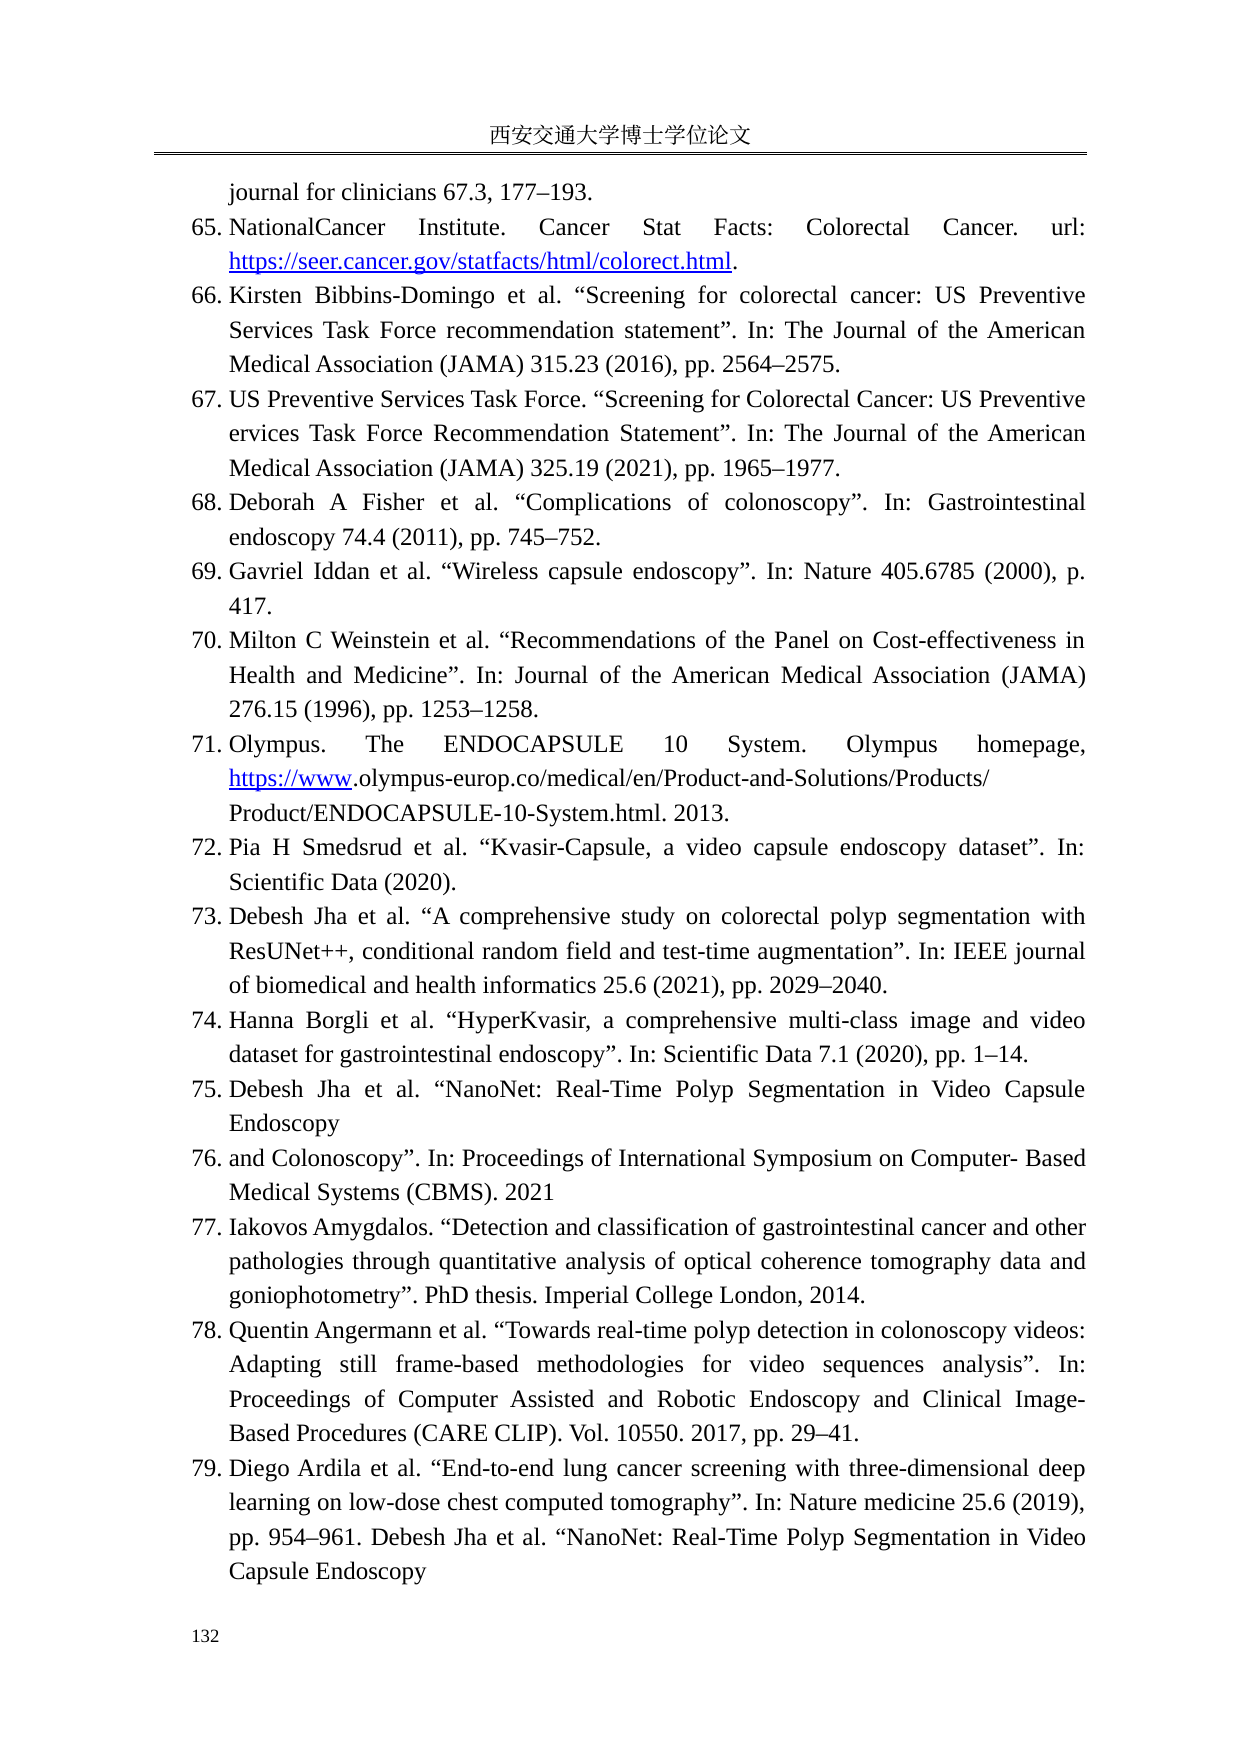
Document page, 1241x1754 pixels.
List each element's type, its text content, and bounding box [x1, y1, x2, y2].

list US Preventive Services Task Force. “Screening for Colorectal Cancer: US Preventive ervices Task Force Recommendation Statement”. In: The Journal of the American Medical Association (JAMA) 325.19 (2021), pp. 1965–1977. [191, 384, 1087, 482]
list Quentin Angermann et al. “Towards real-time polyp detection in colonoscopy videos: Adapting still frame-based methodologies for video sequences analysis”. In: Proceedings of Computer Assisted and Robotic Endoscopy and Clinical Image- Based Procedures (CARE CLIP). Vol. 10550. 2017, pp. 29–41. [191, 1315, 1087, 1447]
list Kirsten Bibbins-Domingo et al. “Screening for colorectal cancer: US Preventive Services Task Force recommendation statement”. In: The Journal of the American Medical Association (JAMA) 315.23 (2016), pp. 2564–2575. [191, 281, 1087, 378]
list Hanna Borgli et al. “HyperKvasir, a comprehensive multi-class image and video dataset for gastrointestinal endoscopy”. In: Scientific Data 7.1 (2020), pp. 1–14. [191, 1005, 1087, 1068]
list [191, 177, 1087, 206]
list Gavriel Iddan et al. “Wireless capsule endoscopy”. In: Nature 405.6785 (2000), p. 417. [191, 556, 1087, 620]
list Iakovos Amygdalos. “Detection and classification of gastrointestinal cancer and other pathologies through quantitative analysis of optical coherence tomography data and goniophotometry”. PhD thesis. Imperial College London, 2014. [191, 1212, 1087, 1309]
list and Colonoscopy”. In: Proceedings of International Symposium on Computer- Based Medical Systems (CBMS). 2021 [191, 1143, 1087, 1206]
list Pia H Smedsrud et al. “Kvasir-Capsule, a video capsule endoscopy dataset”. In: Scientific Data (2020). [191, 832, 1087, 896]
list Debesh Jha et al. “A comprehensive study on colorectal polyp segmentation with ResUNet++, conditional random field and test-time augmentation”. In: IEEE journal of biomedical and health informatics 25.6 (2021), pp. 2029–2040. [191, 901, 1087, 999]
list NationalCancer Institute. Cancer Stat Facts: Colorectal Cancer. url: https://seer.cancer.gov/statfacts/html/colorect.html. [191, 212, 1087, 275]
list Deborah A Fisher et al. “Complications of colonoscopy”. In: Gastrointestinal endoscopy 74.4 (2011), pp. 745–752. [191, 487, 1087, 551]
list Debesh Jha et al. “NanoNet: Real-Time Polyp Segmentation in Video Capsule Endoscopy [191, 1074, 1087, 1137]
list Olympus. The ENDOCAPSULE 10 System. Olympus homepage, https://www.olympus-europ.co/medical/en/Product-and-Solutions/Products/Product/ENDOCAPSULE-10-System.html. 2013. [191, 729, 1087, 827]
list Milton C Weinstein et al. “Recommendations of the Panel on Cost-effectiveness in Health and Medicine”. In: Journal of the American Medical Association (JAMA) 276.15 (1996), pp. 1253–1258. [191, 625, 1087, 723]
list Diego Ardila et al. “End-to-end lung cancer screening with three-dimensional deep learning on low-dose chest computed tomography”. In: Nature medicine 25.6 (2019), pp. 954–961. Debesh Jha et al. “NanoNet: Real-Time Polyp Segmentation in Video Capsule Endoscopy [191, 1453, 1087, 1585]
